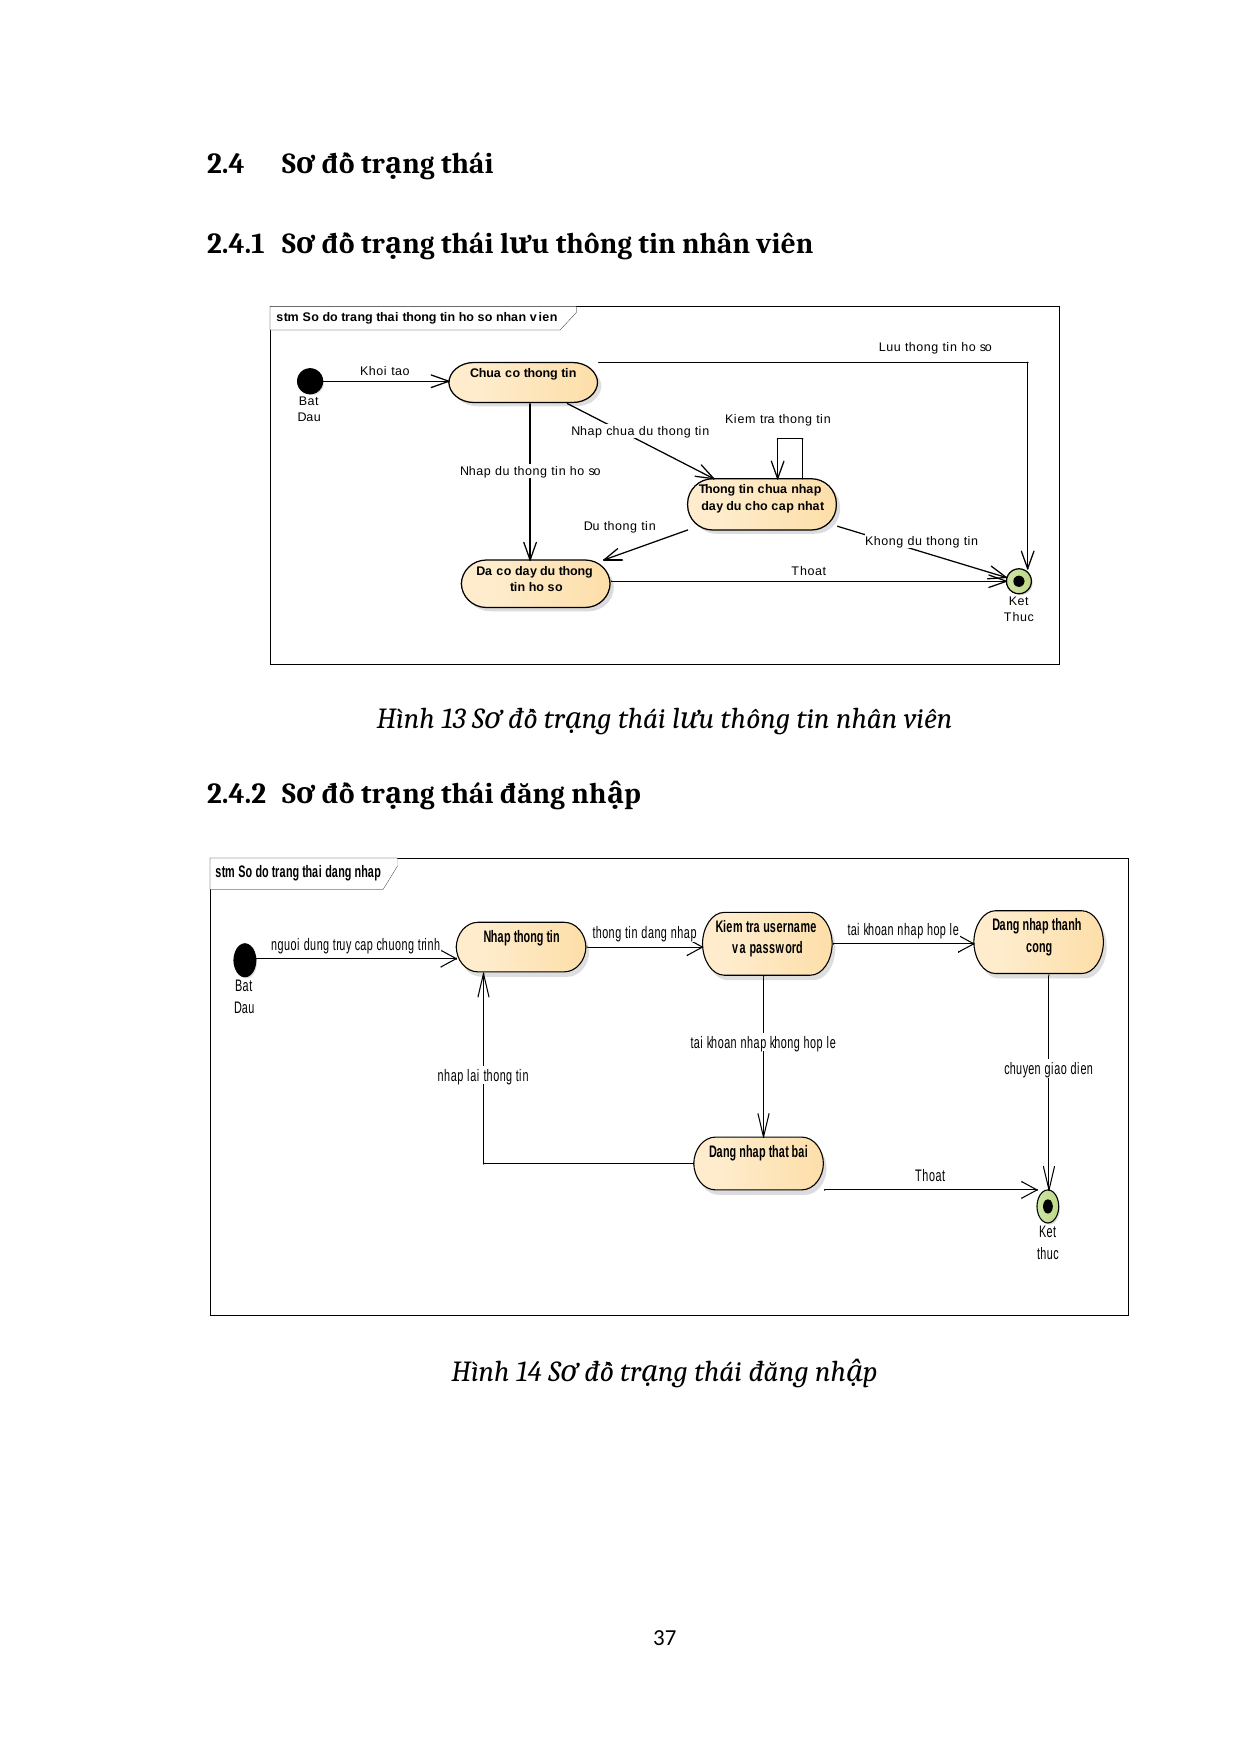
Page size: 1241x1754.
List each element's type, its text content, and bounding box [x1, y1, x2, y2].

text Hình 14 Sơ đồ trạng thái đăng nhập [207, 1355, 1122, 1389]
text Hình 13 Sơ đồ trạng thái lưu thông tin nhân viên [207, 702, 1122, 736]
subtitle Sơ đồ trạng thái đăng nhập [207, 778, 1122, 811]
subtitle Sơ đồ trạng thái [207, 148, 1122, 181]
subtitle Sơ đồ trạng thái lưu thông tin nhân viên [207, 227, 1122, 261]
